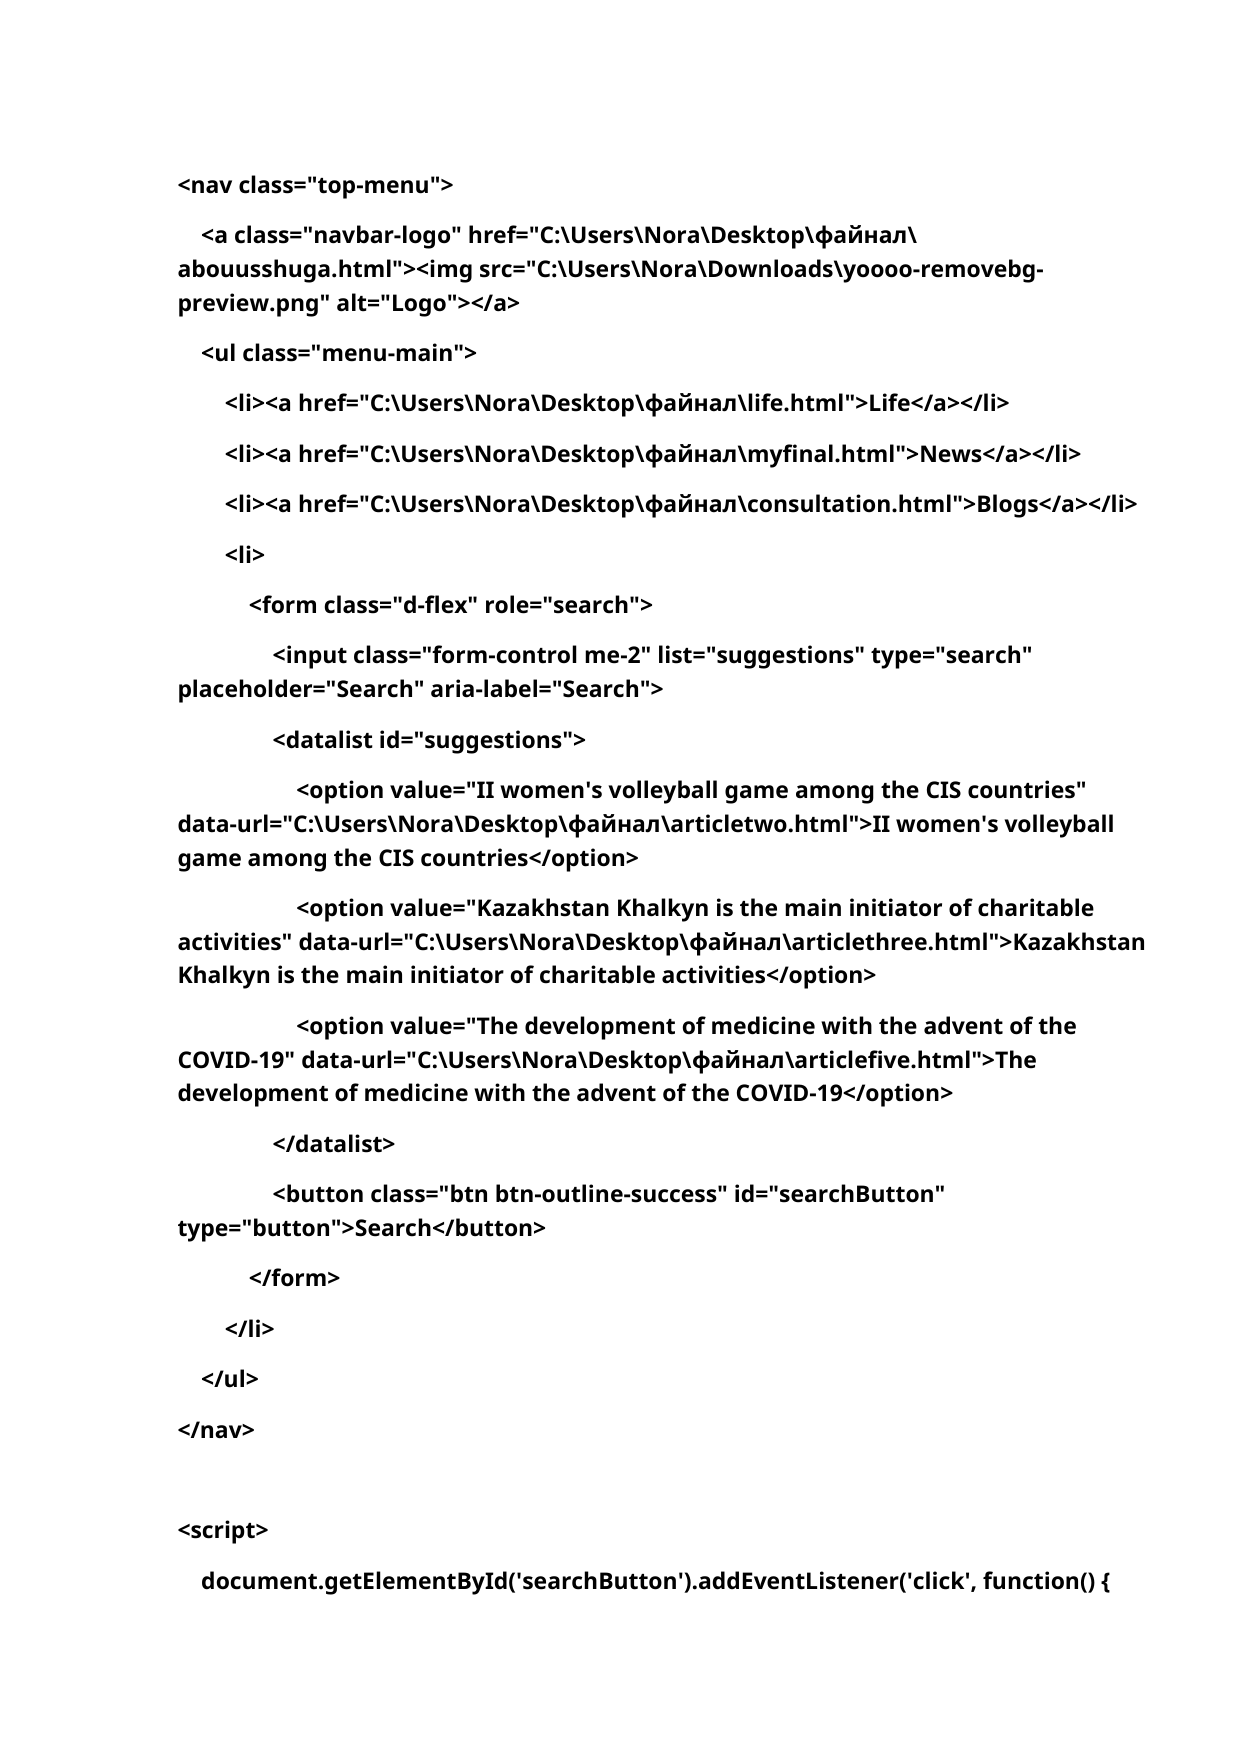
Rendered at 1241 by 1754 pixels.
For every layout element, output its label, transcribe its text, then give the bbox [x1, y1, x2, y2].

text </form> [177, 1262, 1152, 1293]
text <ul class="menu-main"> [177, 337, 1152, 368]
text <option value="The development of medicine with the advent of the COVID-19" data-url="C:\Users\Nora\Desktop\файнал\articlefive.html">The development of medicine with the advent of the COVID-19</option> [177, 1010, 1152, 1108]
text <a class="navbar-logo" href="C:\Users\Nora\Desktop\файнал\abouusshuga.html"><img src="C:\Users\Nora\Downloads\yoooo-removebg-preview.png" alt="Logo"></a> [177, 219, 1152, 318]
text <li><a href="C:\Users\Nora\Desktop\файнал\life.html">Life</a></li> [177, 387, 1152, 418]
text <option value="II women's volleyball game among the CIS countries" data-url="C:\Users\Nora\Desktop\файнал\articletwo.html">II women's volleyball game among the CIS countries</option> [177, 774, 1152, 873]
text <li><a href="C:\Users\Nora\Desktop\файнал\consultation.html">Blogs</a></li> [177, 488, 1152, 519]
text <nav class="top-menu"> [177, 168, 1152, 200]
text </li> [177, 1313, 1152, 1344]
text </ul> [177, 1363, 1152, 1394]
text document.getElementById('searchButton').addEventListener('click', function() { [177, 1565, 1152, 1596]
text <datalist id="suggestions"> [177, 723, 1152, 755]
text <input class="form-control me-2" list="suggestions" type="search" placeholder="Search" aria-label="Search"> [177, 639, 1152, 704]
text <li><a href="C:\Users\Nora\Desktop\файнал\myfinal.html">News</a></li> [177, 438, 1152, 469]
text </datalist> [177, 1128, 1152, 1159]
text <form class="d-flex" role="search"> [177, 589, 1152, 620]
text <button class="btn btn-outline-success" id="searchButton" type="button">Search</button> [177, 1178, 1152, 1243]
text <script> [177, 1514, 1152, 1546]
text <li> [177, 538, 1152, 570]
text </nav> [177, 1413, 1152, 1445]
text <option value="Kazakhstan Khalkyn is the main initiator of charitable activities" data-url="C:\Users\Nora\Desktop\файнал\articlethree.html">Kazakhstan Khalkyn is the main initiator of charitable activities</option> [177, 892, 1152, 991]
